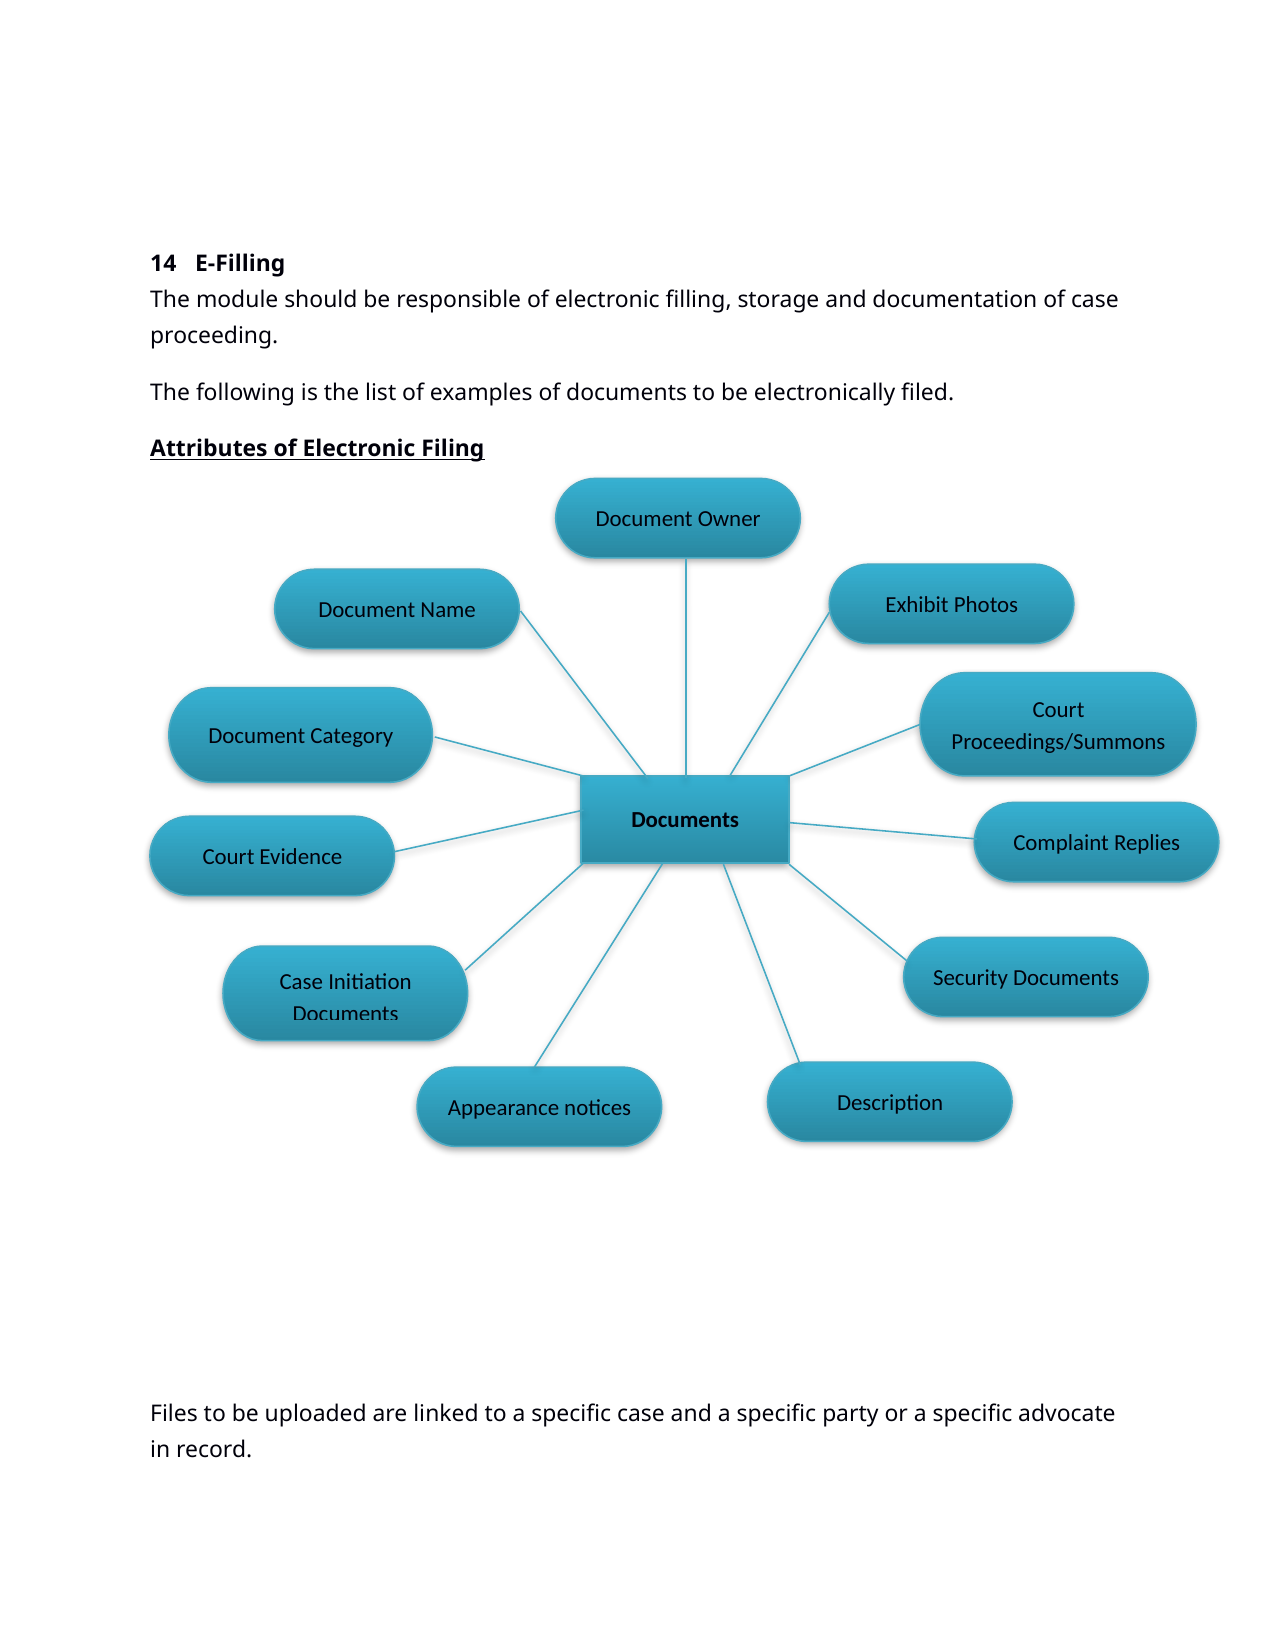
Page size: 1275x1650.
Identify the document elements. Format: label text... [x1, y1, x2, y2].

subtitle E-Filling [150, 247, 1125, 278]
text Attributes of Electronic Filing [150, 432, 1125, 463]
text The module should be responsible of electronic filling, storage and documentation of case proceeding. [150, 283, 1125, 350]
text Files to be uploaded are linked to a specific case and a specific party or a specific advocate in record. [150, 1397, 1125, 1464]
text The following is the list of examples of documents to be electronically filed. [150, 376, 1125, 407]
